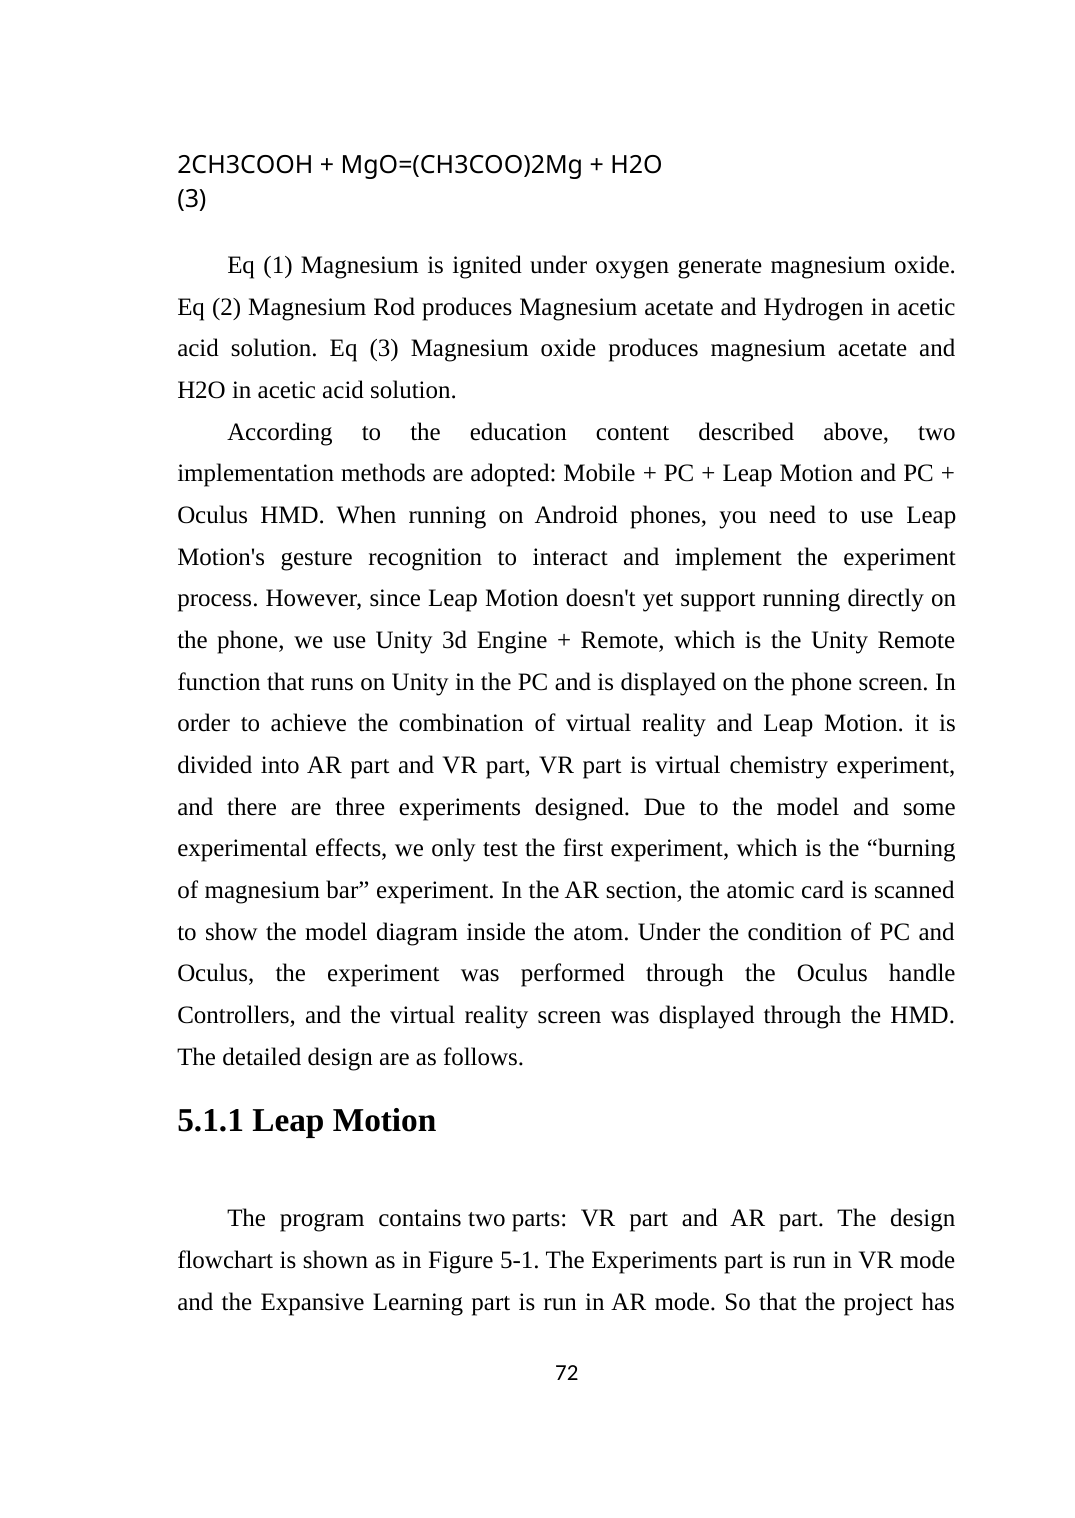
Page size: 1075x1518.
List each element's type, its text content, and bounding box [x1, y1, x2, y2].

text According to the education content described above, two implementation methods are adopted: Mobile + PC + Leap Motion and PC + Oculus HMD. When running on Android phones, you need to use Leap Motion's gesture recognition to interact and implement the experiment process. However, since Leap Motion doesn't yet support running directly on the phone, we use Unity 3d Engine + Remote, which is the Unity Remote function that runs on Unity in the PC and is displayed on the phone screen. In order to achieve the combination of virtual reality and Leap Motion. it is divided into AR part and VR part, VR part is virtual chemistry experiment, and there are three experiments designed. Due to the model and some experimental effects, we only test the first experiment, which is the “burning of magnesium bar” experiment. In the AR section, the atomic card is scanned to show the model diagram inside the atom. Under the condition of PC and Oculus, the experiment was performed through the Oculus handle Controllers, and the virtual reality screen was displayed through the HMD. The detailed design are as follows. [177, 407, 956, 1073]
text Eq (1) Magnesium is ignited under oxygen generate magnesium oxide. Eq (2) Magnesium Rod produces Magnesium acetate and Hydrogen in acetic acid solution. Eq (3) Magnesium oxide produces magnesium acetate and H2O in acetic acid solution. [177, 240, 956, 407]
text 2CH3COOH + MgO=(CH3COO)2Mg + H2O (3) [177, 147, 956, 215]
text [177, 1193, 956, 1318]
text 5.1.1 Leap Motion [177, 1101, 956, 1139]
